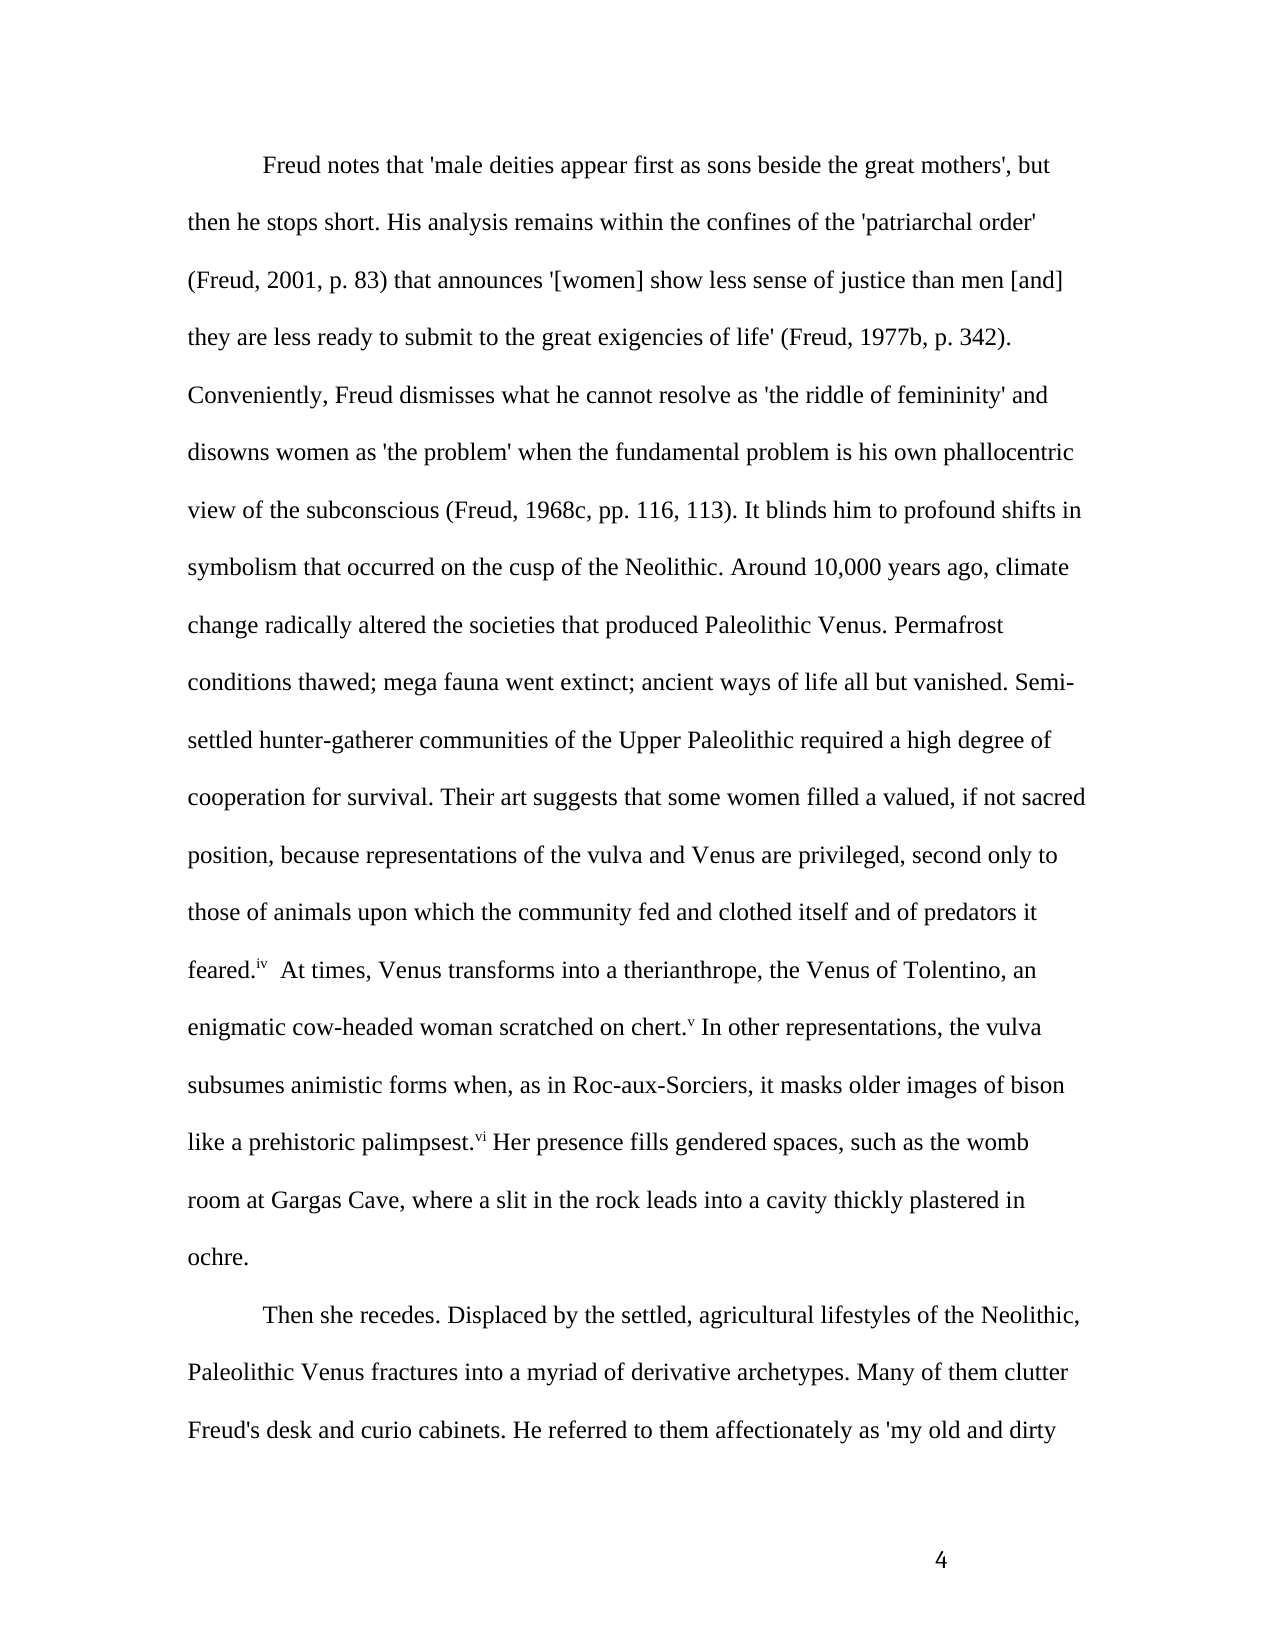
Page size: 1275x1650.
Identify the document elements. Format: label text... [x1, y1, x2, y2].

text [187, 1300, 1087, 1444]
text Freud notes that 'male deities appear first as sons beside the great mothers', but then he stops short. His analysis remains within the confines of the 'patriarchal order' (Freud, 2001, p. 83) that announces '[women] show less sense of justice than men [and] they are less ready to submit to the great exigencies of life' (Freud, 1977b, p. 342). Conveniently, Freud dismisses what he cannot resolve as 'the riddle of femininity' and disowns women as 'the problem' when the fundamental problem is his own phallocentric view of the subconscious (Freud, 1968c, pp. 116, 113). It blinds him to profound shifts in symbolism that occurred on the cusp of the Neolithic. Around 10,000 years ago, climate change radically altered the societies that produced Paleolithic Venus. Permafrost conditions thawed; mega fauna went extinct; ancient ways of life all but vanished. Semi-settled hunter-gatherer communities of the Upper Paleolithic required a high degree of cooperation for survival. Their art suggests that some women filled a valued, if not sacred position, because representations of the vulva and Venus are privileged, second only to those of animals upon which the community fed and clothed itself and of predators it feared. At times, Venus transforms into a therianthrope, the Venus of Tolentino, an enigmatic cow-headed woman scratched on chert. In other representations, the vulva subsumes animistic forms when, as in Roc-aux-Sorciers, it masks older images of bison like a prehistoric palimpsest. Her presence fills gendered spaces, such as the womb room at Gargas Cave, where a slit in the rock leads into a cavity thickly plastered in ochre. [187, 150, 1087, 1271]
